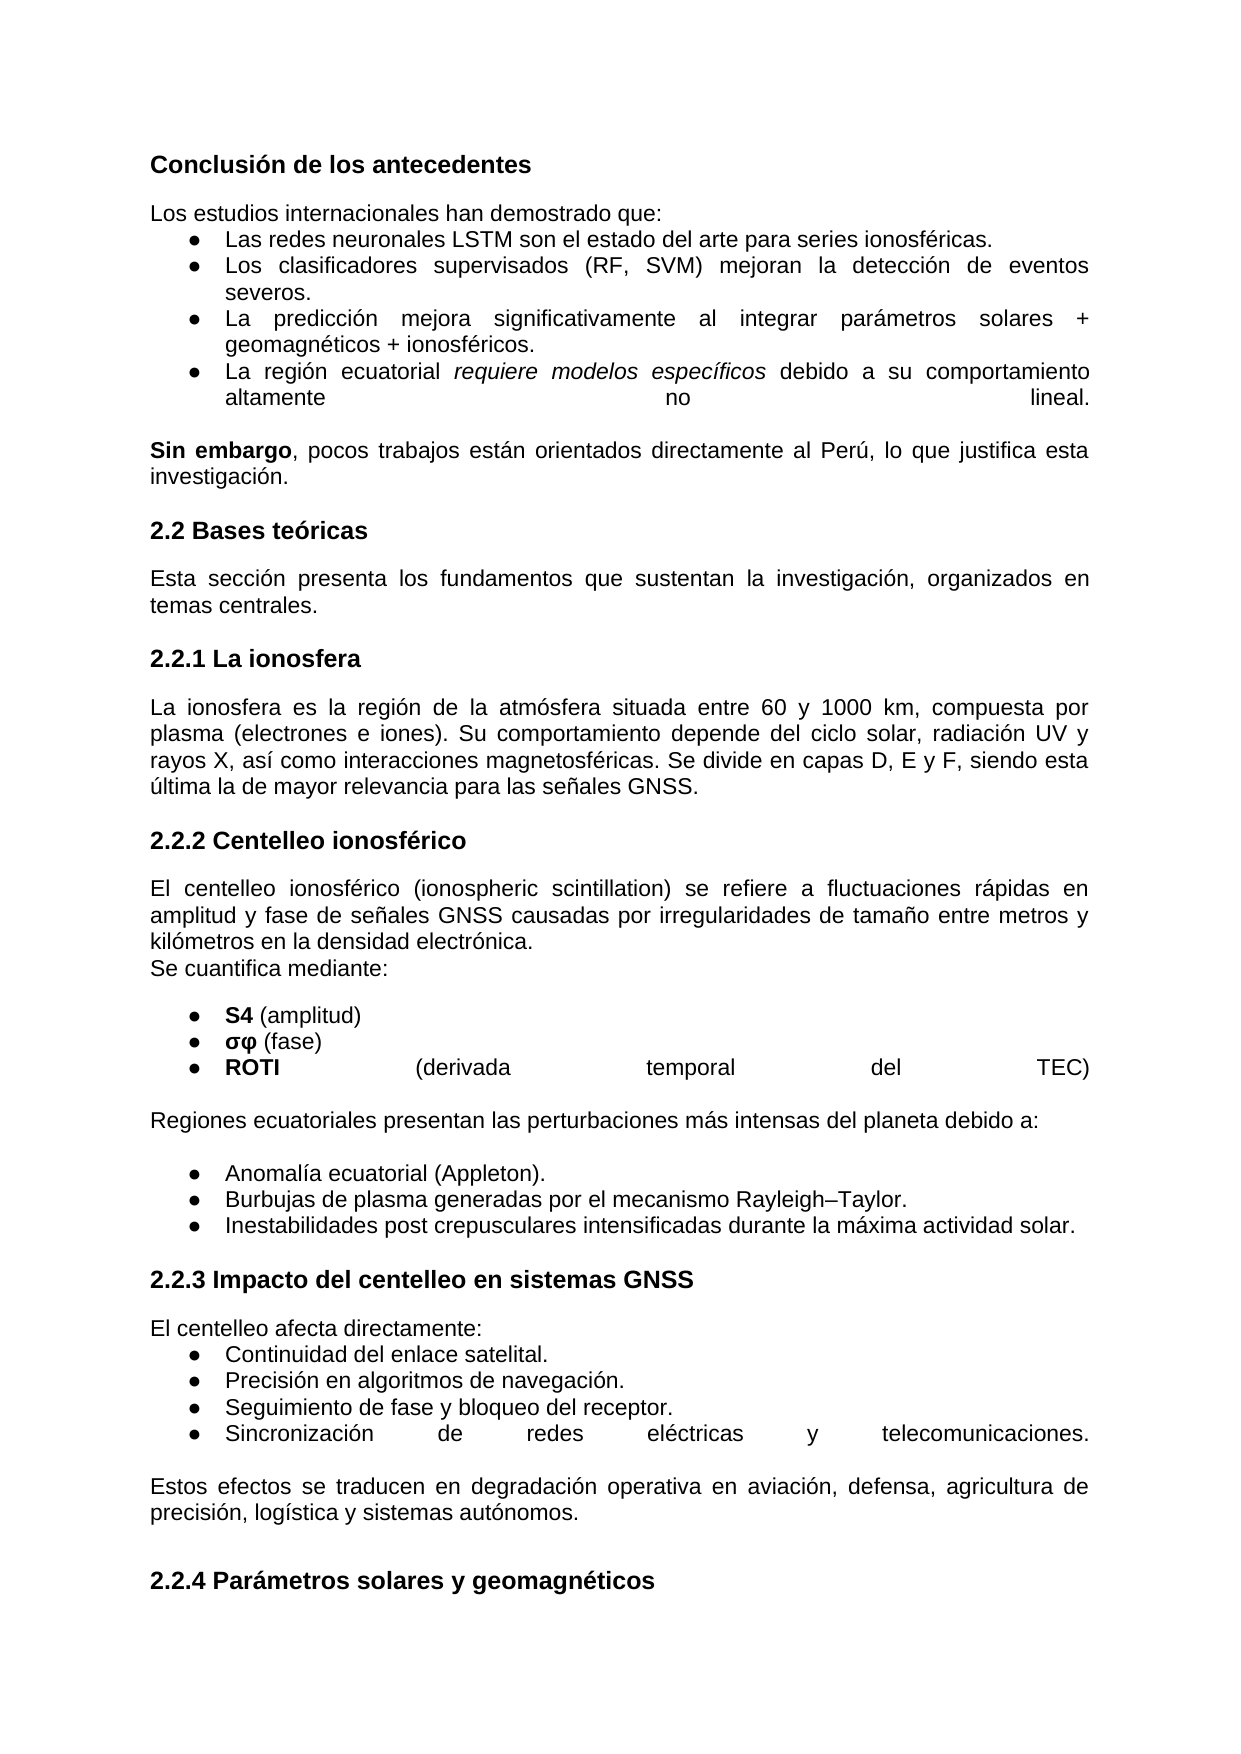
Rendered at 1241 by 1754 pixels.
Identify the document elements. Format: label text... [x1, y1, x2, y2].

text Sin embargo, pocos trabajos están orientados directamente al Perú, lo que justifica esta investigación. [150, 437, 1090, 489]
list Precisión en algoritmos de navegación. [187, 1367, 1090, 1394]
list σφ (fase) [187, 1028, 1090, 1054]
text Esta sección presenta los fundamentos que sustentan la investigación, organizados en temas centrales. [150, 565, 1090, 618]
subtitle 2.2.3 Impacto del centelleo en sistemas GNSS [150, 1265, 1090, 1294]
text Se cuantifica mediante: [150, 954, 1090, 981]
text La ionosfera es la región de la atmósfera situada entre 60 y 1000 km, compuesta por plasma (electrones e iones). Su comportamiento depende del ciclo solar, radiación UV y rayos X, así como interacciones magnetosféricas. Se divide en capas D, E y F, siendo esta última la de mayor relevancia para las señales GNSS. [150, 694, 1090, 799]
list ROTI (derivada temporal del TEC) [187, 1054, 1090, 1107]
list Sincronización de redes eléctricas y telecomunicaciones. [187, 1420, 1090, 1473]
list Los clasificadores supervisados (RF, SVM) mejoran la detección de eventos severos. [187, 252, 1090, 305]
list Anomalía ecuatorial (Appleton). [187, 1160, 1090, 1186]
text El centelleo ionosférico (ionospheric scintillation) se refiere a fluctuaciones rápidas en amplitud y fase de señales GNSS causadas por irregularidades de tamaño entre metros y kilómetros en la densidad electrónica. [150, 875, 1090, 954]
list Seguimiento de fase y bloqueo del receptor. [187, 1394, 1090, 1420]
subtitle 2.2.4 Parámetros solares y geomagnéticos [150, 1566, 1090, 1595]
subtitle 2.2.2 Centelleo ionosférico [150, 826, 1090, 854]
list La predicción mejora significativamente al integrar parámetros solares + geomagnéticos + ionosféricos. [187, 305, 1090, 358]
text Regiones ecuatoriales presentan las perturbaciones más intensas del planeta debido a: [150, 1107, 1090, 1133]
text El centelleo afecta directamente: [150, 1315, 1090, 1341]
subtitle Conclusión de los antecedentes [150, 150, 1090, 179]
list Continuidad del enlace satelital. [187, 1341, 1090, 1367]
list S4 (amplitud) [187, 1002, 1090, 1028]
list Burbujas de plasma generadas por el mecanismo Rayleigh–Taylor. [187, 1186, 1090, 1212]
subtitle 2.2.1 La ionosfera [150, 644, 1090, 673]
text Estos efectos se traducen en degradación operativa en aviación, defensa, agricultura de precisión, logística y sistemas autónomos. [150, 1473, 1090, 1526]
subtitle 2.2 Bases teóricas [150, 516, 1090, 544]
text Los estudios internacionales han demostrado que: [150, 199, 1090, 226]
list Las redes neuronales LSTM son el estado del arte para series ionosféricas. [187, 226, 1090, 252]
list Inestabilidades post crepusculares intensificadas durante la máxima actividad solar. [187, 1212, 1090, 1239]
list La región ecuatorial requiere modelos específicos debido a su comportamiento altamente no lineal. [187, 358, 1090, 437]
